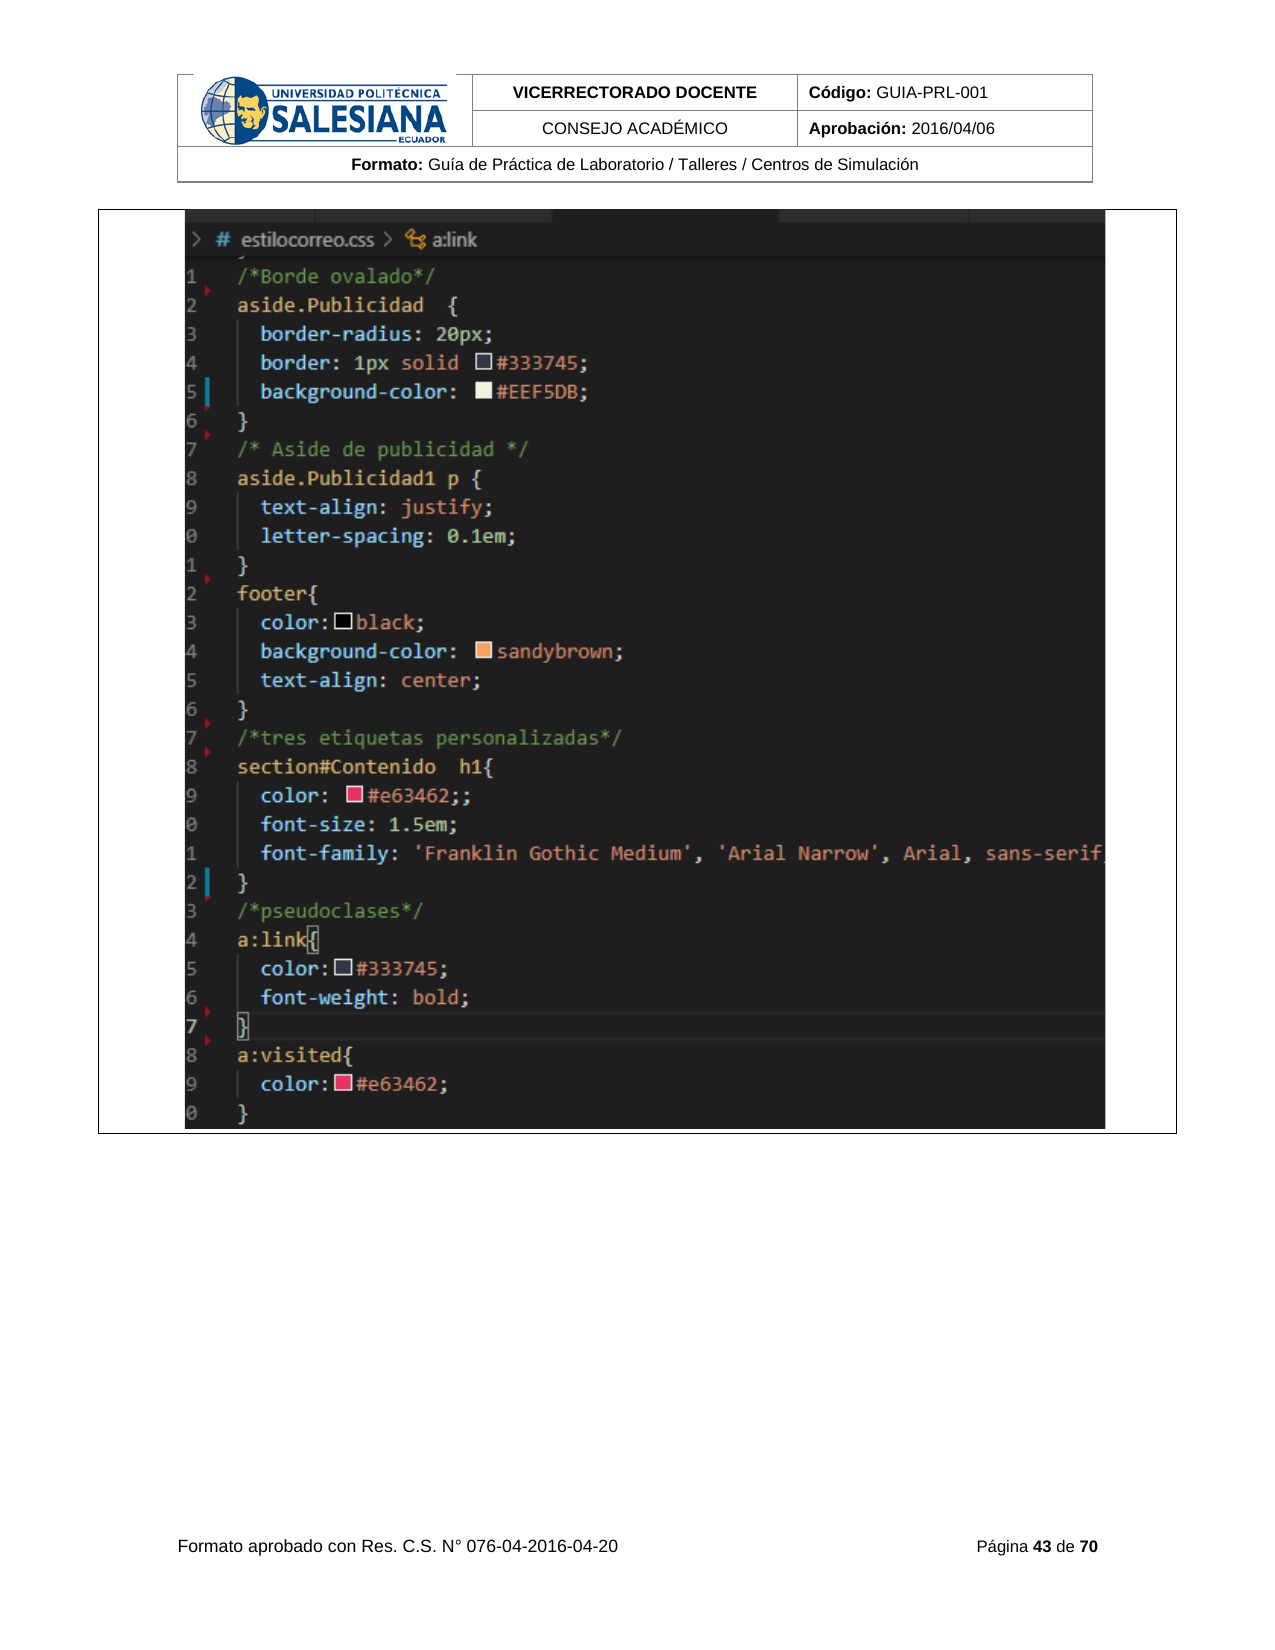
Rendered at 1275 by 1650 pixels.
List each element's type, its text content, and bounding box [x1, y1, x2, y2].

picture [193, 74, 457, 146]
